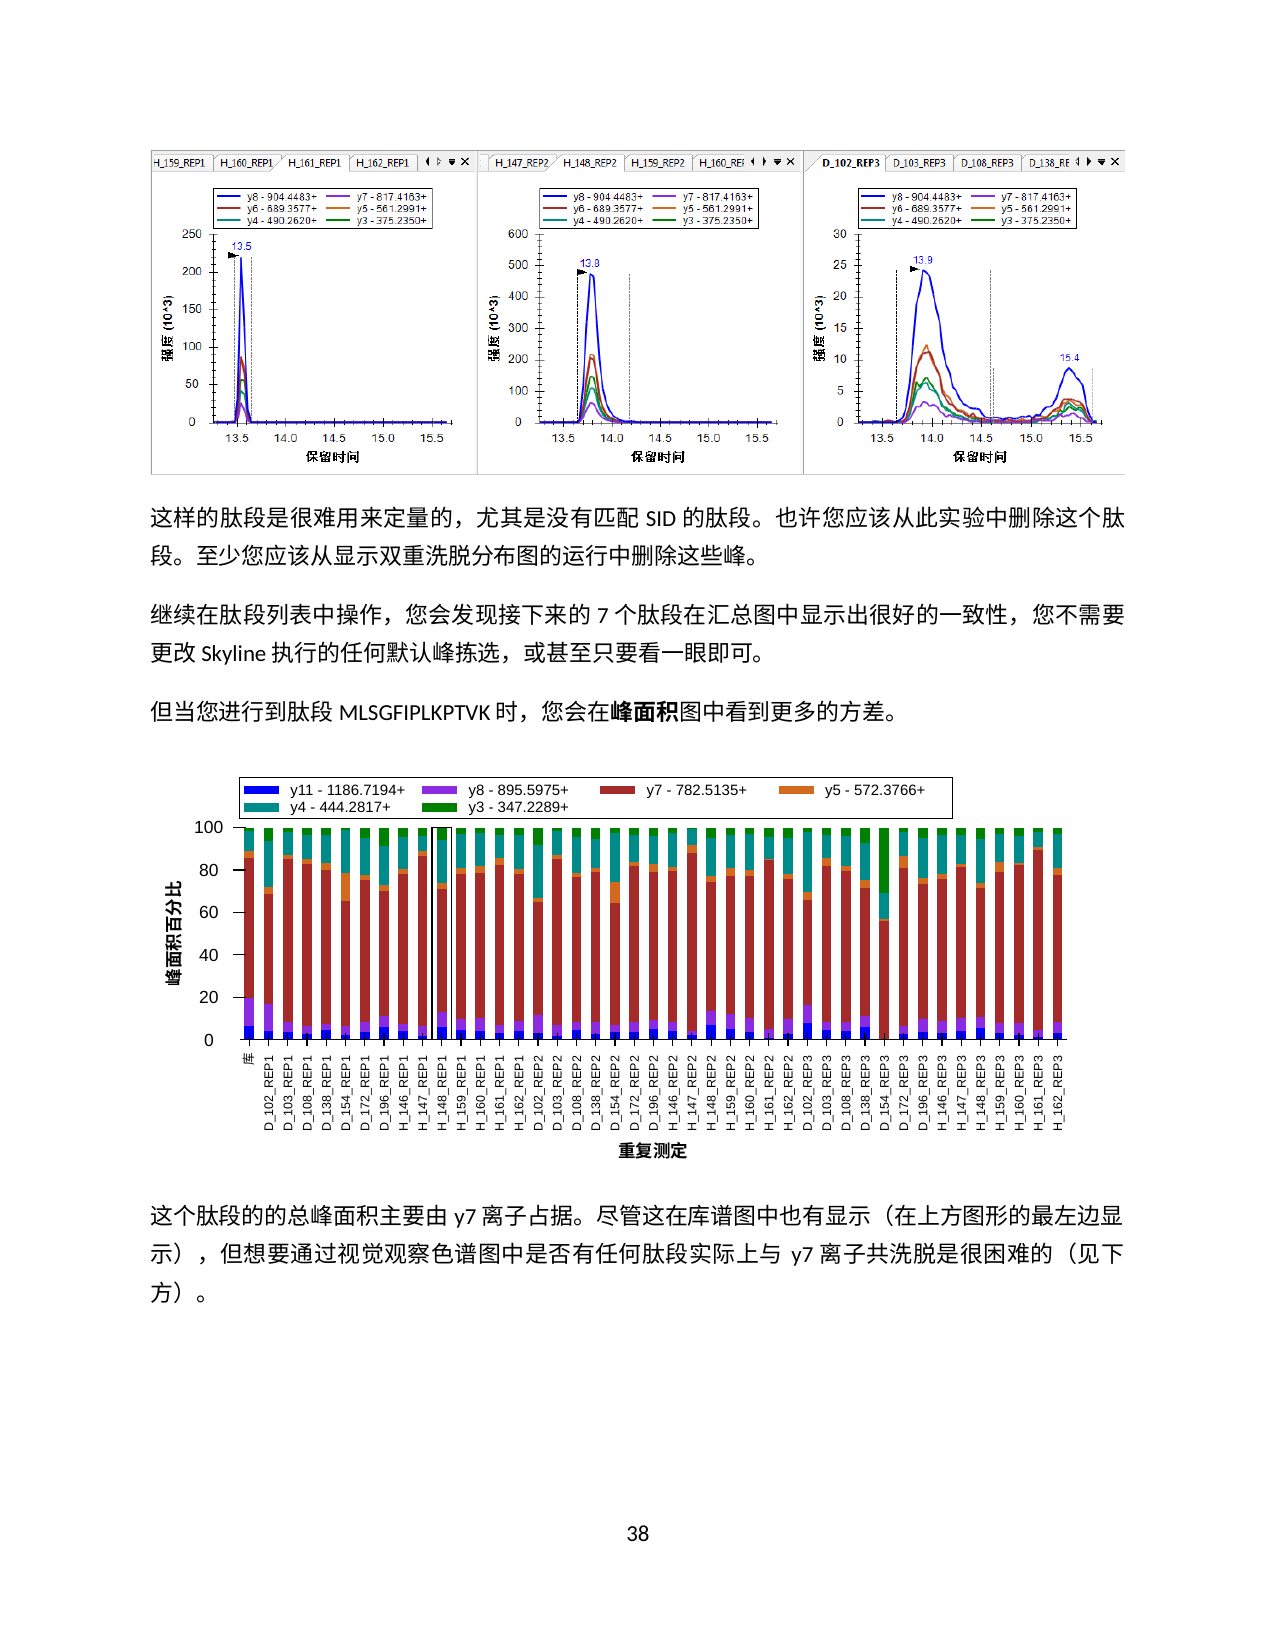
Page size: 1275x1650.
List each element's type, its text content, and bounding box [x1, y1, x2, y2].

text 继续在肽段列表中操作，您会发现接下来的 7 个肽段在汇总图中显示出很好的一致性，您不需要更改 Skyline 执行的任何默认峰拣选，或甚至只要看一眼即可。 [150, 597, 1125, 668]
text 但当您进行到肽段 MLSGFIPLKPTVK 时，您会在峰面积图中看到更多的方差。 [150, 694, 1125, 727]
text 这样的肽段是很难用来定量的，尤其是没有匹配 SID 的肽段。也许您应该从此实验中删除这个肽段。至少您应该从显示双重洗脱分布图的运行中删除这些峰。 [150, 500, 1125, 571]
text 这个肽段的的总峰面积主要由 y7 离子占据。尽管这在库谱图中也有显示（在上方图形的最左边显示），但想要通过视觉观察色谱图中是否有任何肽段实际上与 y7 离子共洗脱是很困难的（见下方）。 [150, 1198, 1125, 1308]
picture [150, 150, 1125, 475]
